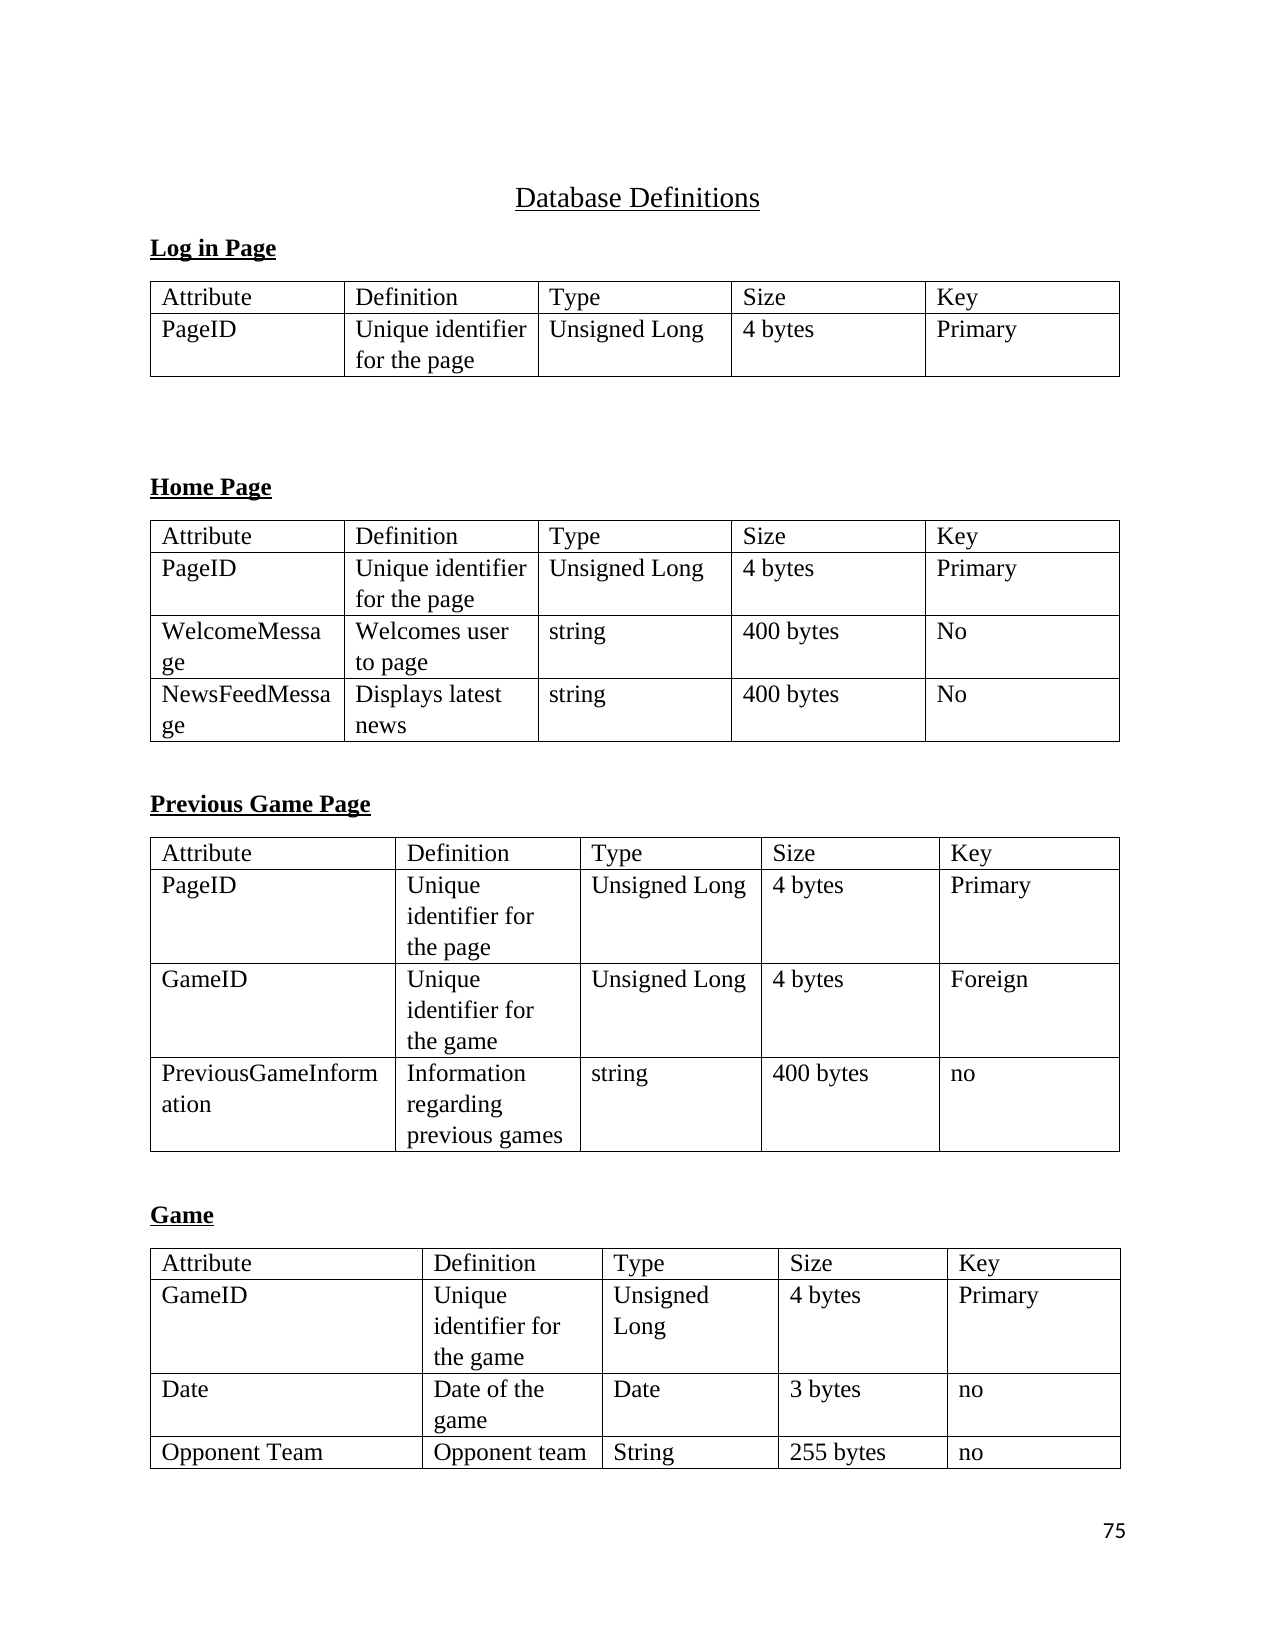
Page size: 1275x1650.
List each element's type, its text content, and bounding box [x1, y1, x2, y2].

table_cell 4 bytes [732, 553, 925, 615]
table_cell 4 bytes [732, 314, 925, 376]
text Log in Page [150, 233, 1125, 262]
table_cell Unsigned Long [603, 1280, 778, 1373]
table_header Key [940, 838, 1119, 869]
table_header Size [779, 1249, 947, 1279]
table_header Type [539, 282, 731, 313]
table_cell 4 bytes [762, 964, 939, 1057]
table_cell No [926, 616, 1119, 678]
table_header Definition [345, 282, 538, 313]
table_cell Primary [948, 1280, 1120, 1373]
table_cell Unique identifier for the page [345, 314, 538, 376]
text Game [150, 1200, 1125, 1228]
table_cell string [581, 1058, 761, 1151]
table_header Size [732, 282, 925, 313]
table_header Type [539, 521, 731, 552]
table_cell GameID [151, 964, 395, 1057]
table_cell Welcomes user to page [345, 616, 538, 678]
table_cell 400 bytes [762, 1058, 939, 1151]
table_cell Unsigned Long [581, 870, 761, 963]
table_header Definition [423, 1249, 602, 1279]
table_header Attribute [151, 1249, 422, 1279]
text Database Definitions [150, 150, 1125, 214]
table_cell No [926, 679, 1119, 741]
table_cell Opponent team name [423, 1437, 602, 1468]
table_cell Unsigned Long [581, 964, 761, 1057]
table_cell Unique identifier for the game [396, 964, 580, 1057]
table_cell Unsigned Long [539, 314, 731, 376]
table_cell Primary [926, 553, 1119, 615]
table_header Definition [345, 521, 538, 552]
table_cell Unique identifier for the game [423, 1280, 602, 1373]
text Previous Game Page [150, 789, 1125, 818]
table_cell String [603, 1437, 778, 1468]
table_cell GameID [151, 1280, 422, 1373]
table_cell 400 bytes [732, 616, 925, 678]
table_header Key [948, 1249, 1120, 1279]
table_cell no [948, 1437, 1120, 1468]
table_cell PageID [151, 314, 344, 376]
table_cell string [539, 679, 731, 741]
text Home Page [150, 472, 1125, 501]
table_cell 4 bytes [779, 1280, 947, 1373]
table_header Type [603, 1249, 778, 1279]
table_cell Primary [926, 314, 1119, 376]
table_cell NewsFeedMessage [151, 679, 344, 741]
table_cell no [940, 1058, 1119, 1151]
table_cell Foreign [940, 964, 1119, 1057]
table_cell 4 bytes [762, 870, 939, 963]
table_cell Date [151, 1374, 422, 1436]
table_header Key [926, 521, 1119, 552]
table_cell Date [603, 1374, 778, 1436]
table_cell Unique identifier for the page [396, 870, 580, 963]
table_header Key [926, 282, 1119, 313]
table_header Attribute [151, 282, 344, 313]
table_header Type [581, 838, 761, 869]
table_cell Opponent Team [151, 1437, 422, 1468]
table_cell Primary [940, 870, 1119, 963]
table_header Definition [396, 838, 580, 869]
table_cell 3 bytes [779, 1374, 947, 1436]
table_header Attribute [151, 521, 344, 552]
table_cell PageID [151, 870, 395, 963]
table_cell 400 bytes [732, 679, 925, 741]
table_cell Date of the game [423, 1374, 602, 1436]
table_cell Unique identifier for the page [345, 553, 538, 615]
table_cell string [539, 616, 731, 678]
table_header Size [762, 838, 939, 869]
table_header Attribute [151, 838, 395, 869]
table_cell Unsigned Long [539, 553, 731, 615]
table_cell WelcomeMessage [151, 616, 344, 678]
table_cell Displays latest news [345, 679, 538, 741]
table_cell PreviousGameInformation [151, 1058, 395, 1151]
table_cell PageID [151, 553, 344, 615]
table_cell Information regarding previous games [396, 1058, 580, 1151]
table_cell 255 bytes [779, 1437, 947, 1468]
table_cell no [948, 1374, 1120, 1436]
table_header Size [732, 521, 925, 552]
